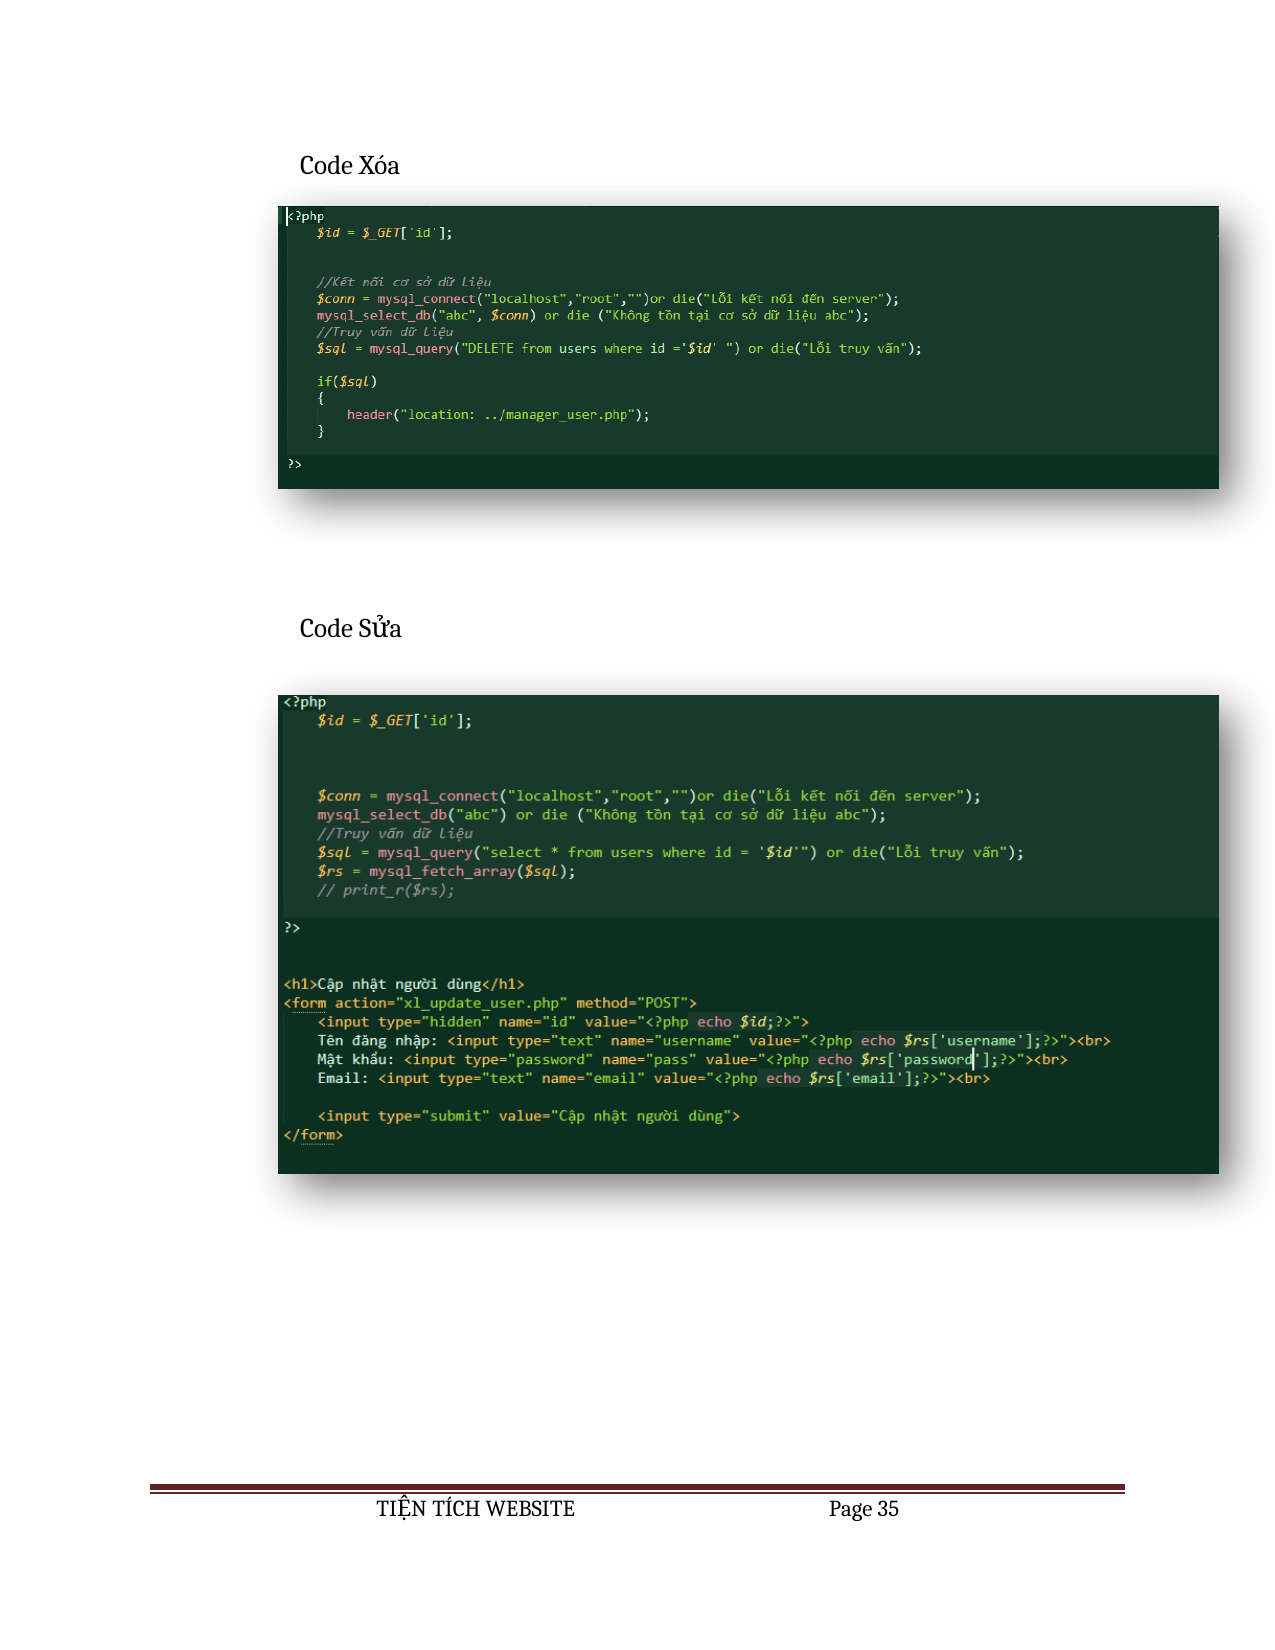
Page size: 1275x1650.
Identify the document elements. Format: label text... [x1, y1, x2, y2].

picture [278, 695, 1219, 1174]
picture [278, 206, 1219, 489]
text Code Xóa [225, 150, 1125, 181]
text Code Sửa [225, 613, 1125, 644]
